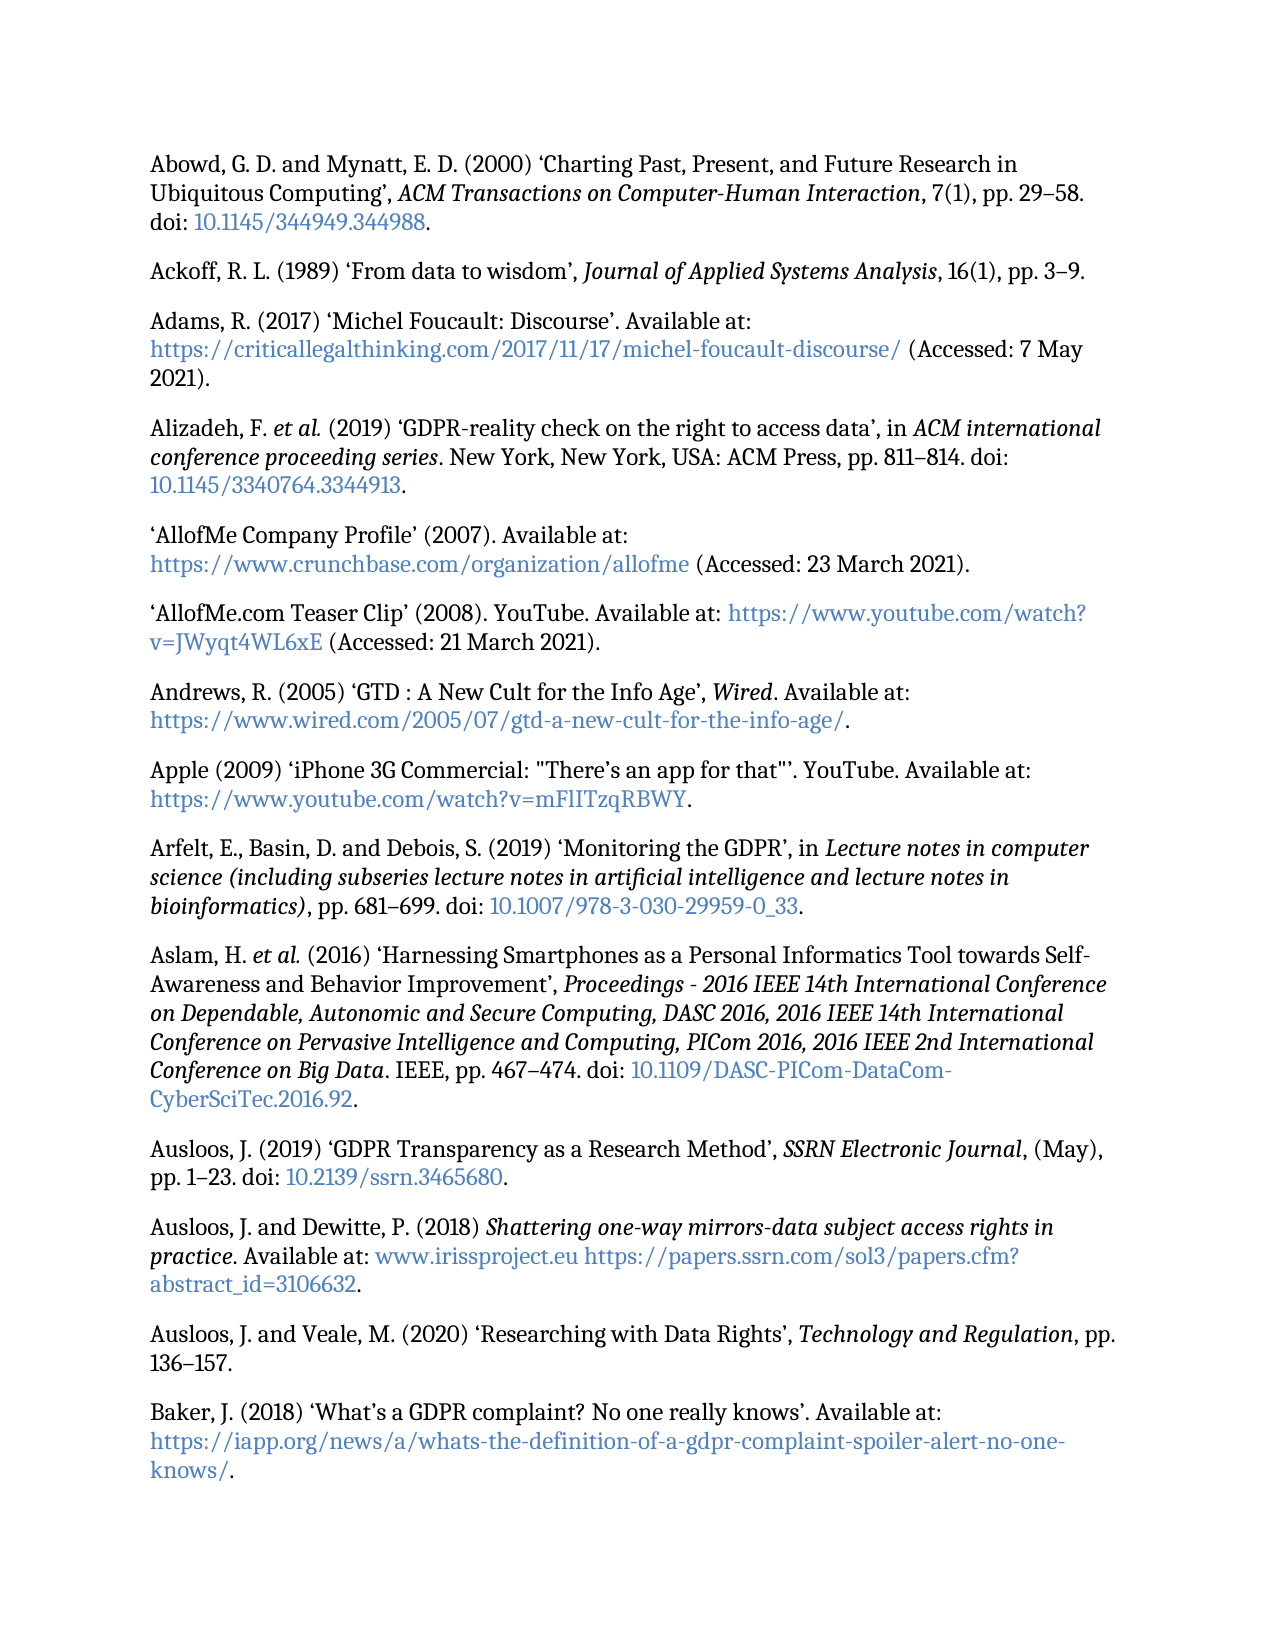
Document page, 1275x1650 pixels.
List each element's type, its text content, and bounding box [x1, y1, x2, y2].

text ‘AllofMe.com Teaser Clip’ (2008). YouTube. Available at: https://www.youtube.com/watch?v=JWyqt4WL6xE (Accessed: 21 March 2021). [150, 599, 1125, 657]
text ‘AllofMe Company Profile’ (2007). Available at: https://www.crunchbase.com/organization/allofme (Accessed: 23 March 2021). [150, 521, 1125, 578]
text Baker, J. (2018) ‘What’s a GDPR complaint? No one really knows’. Available at: https://iapp.org/news/a/whats-the-definition-of-a-gdpr-complaint-spoiler-alert-no-one-knows/. [150, 1398, 1125, 1484]
text Ausloos, J. and Veale, M. (2020) ‘Researching with Data Rights’, Technology and Regulation, pp. 136–157. [150, 1320, 1125, 1377]
text Arfelt, E., Basin, D. and Debois, S. (2019) ‘Monitoring the GDPR’, in Lecture notes in computer science (including subseries lecture notes in artificial intelligence and lecture notes in bioinformatics), pp. 681–699. doi: 10.1007/978-3-030-29959-0_33. [150, 834, 1125, 920]
text Ausloos, J. and Dewitte, P. (2018) Shattering one-way mirrors-data subject access rights in practice. Available at: www.irissproject.eu https://papers.ssrn.com/sol3/papers.cfm?abstract_id=3106632. [150, 1213, 1125, 1299]
text Ausloos, J. (2019) ‘GDPR Transparency as a Research Method’, SSRN Electronic Journal, (May), pp. 1–23. doi: 10.2139/ssrn.3465680. [150, 1134, 1125, 1192]
text Apple (2009) ‘iPhone 3G Commercial: "There’s an app for that"’. YouTube. Available at: https://www.youtube.com/watch?v=mFlITzqRBWY. [150, 756, 1125, 813]
text Andrews, R. (2005) ‘GTD : A New Cult for the Info Age’, Wired. Available at: https://www.wired.com/2005/07/gtd-a-new-cult-for-the-info-age/. [150, 677, 1125, 735]
text Abowd, G. D. and Mynatt, E. D. (2000) ‘Charting Past, Present, and Future Research in Ubiquitous Computing’, ACM Transactions on Computer-Human Interaction, 7(1), pp. 29–58. doi: 10.1145/344949.344988. [150, 150, 1125, 236]
text Alizadeh, F. et al. (2019) ‘GDPR-reality check on the right to access data’, in ACM international conference proceeding series. New York, New York, USA: ACM Press, pp. 811–814. doi: 10.1145/3340764.3344913. [150, 414, 1125, 500]
text Ackoff, R. L. (1989) ‘From data to wisdom’, Journal of Applied Systems Analysis, 16(1), pp. 3–9. [150, 257, 1125, 286]
text Adams, R. (2017) ‘Michel Foucault: Discourse’. Available at: https://criticallegalthinking.com/2017/11/17/michel-foucault-discourse/ (Accessed: 7 May 2021). [150, 307, 1125, 393]
text Aslam, H. et al. (2016) ‘Harnessing Smartphones as a Personal Informatics Tool towards Self-Awareness and Behavior Improvement’, Proceedings - 2016 IEEE 14th International Conference on Dependable, Autonomic and Secure Computing, DASC 2016, 2016 IEEE 14th International Conference on Pervasive Intelligence and Computing, PICom 2016, 2016 IEEE 2nd International Conference on Big Data. IEEE, pp. 467–474. doi: 10.1109/DASC-PICom-DataCom-CyberSciTec.2016.92. [150, 941, 1125, 1114]
